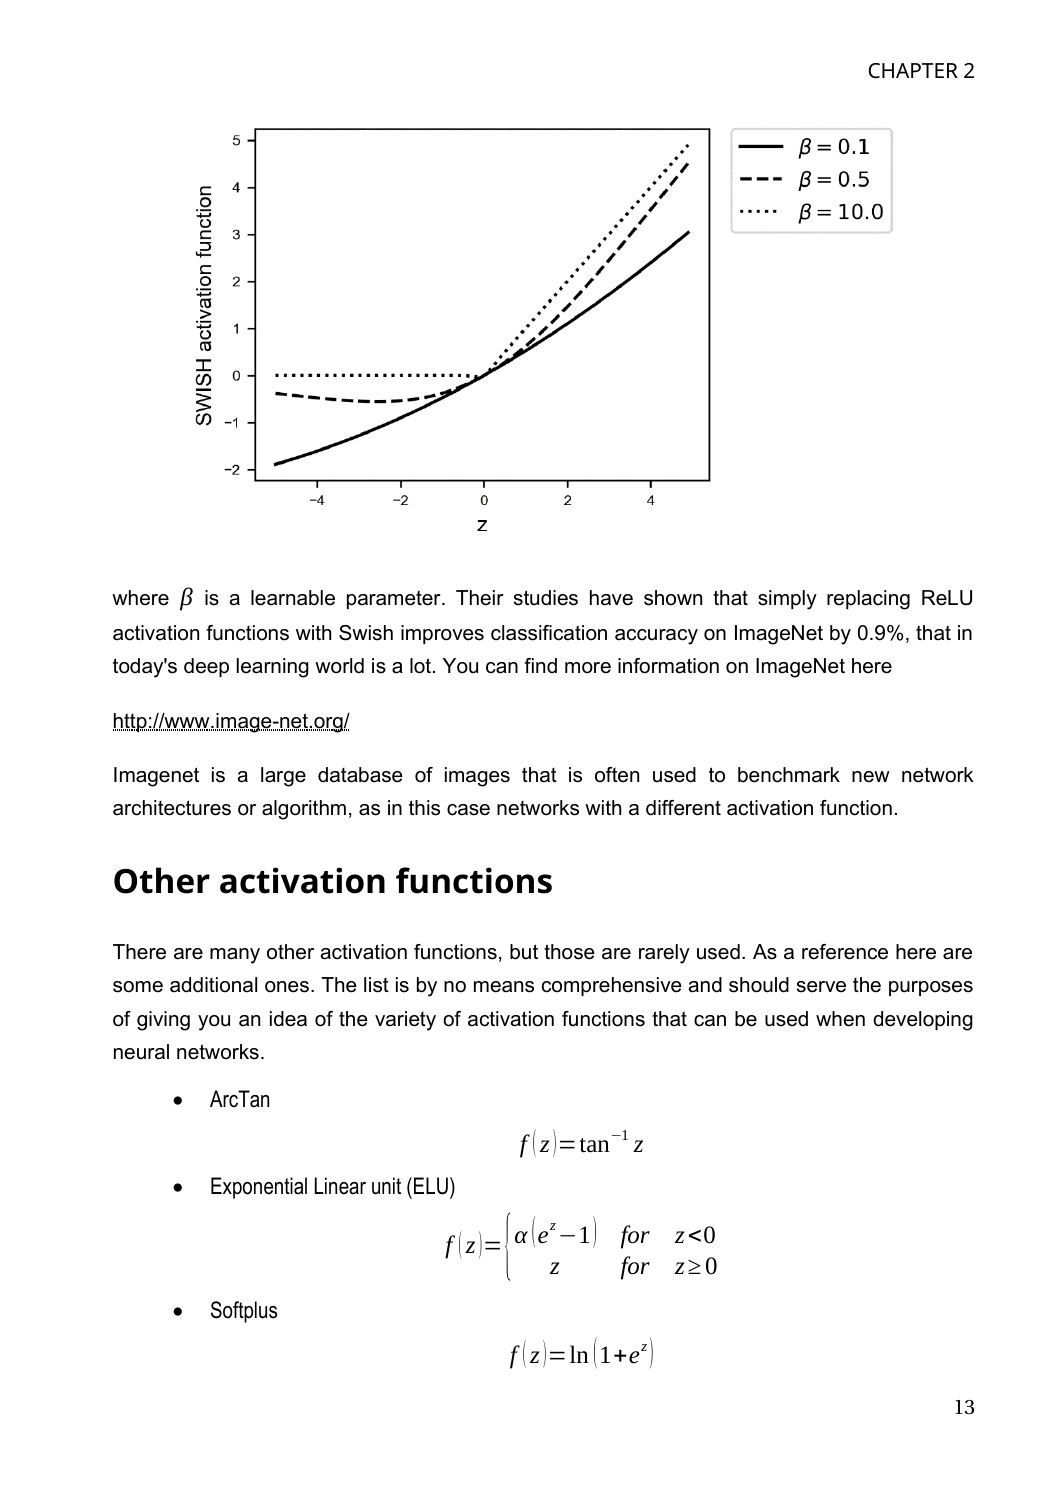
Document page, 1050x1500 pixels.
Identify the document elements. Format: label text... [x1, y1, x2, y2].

subtitle Other activation functions [112, 857, 975, 903]
text There are many other activation functions, but those are rarely used. As a reference here are some additional ones. The list is by no means comprehensive and should serve the purposes of giving you an idea of the variety of activation functions that can be used when developing neural networks. [112, 931, 975, 1064]
text Exponential Linear unit (ELU) [172, 1171, 885, 1199]
text ArcTan [172, 1085, 885, 1113]
text Imagenet is a large database of images that is often used to benchmark new network architectures or algorithm, as in this case networks with a different activation function. [112, 753, 975, 820]
picture [181, 112, 906, 550]
text Softplus [172, 1295, 885, 1323]
text where is a learnable parameter. Their studies have shown that simply replacing ReLU activation functions with Swish improves classification accuracy on ImageNet by 0.9%, that in today's deep learning world is a lot. You can find more information on ImageNet here [112, 578, 975, 678]
text http://www.image-net.org/ [112, 699, 975, 732]
